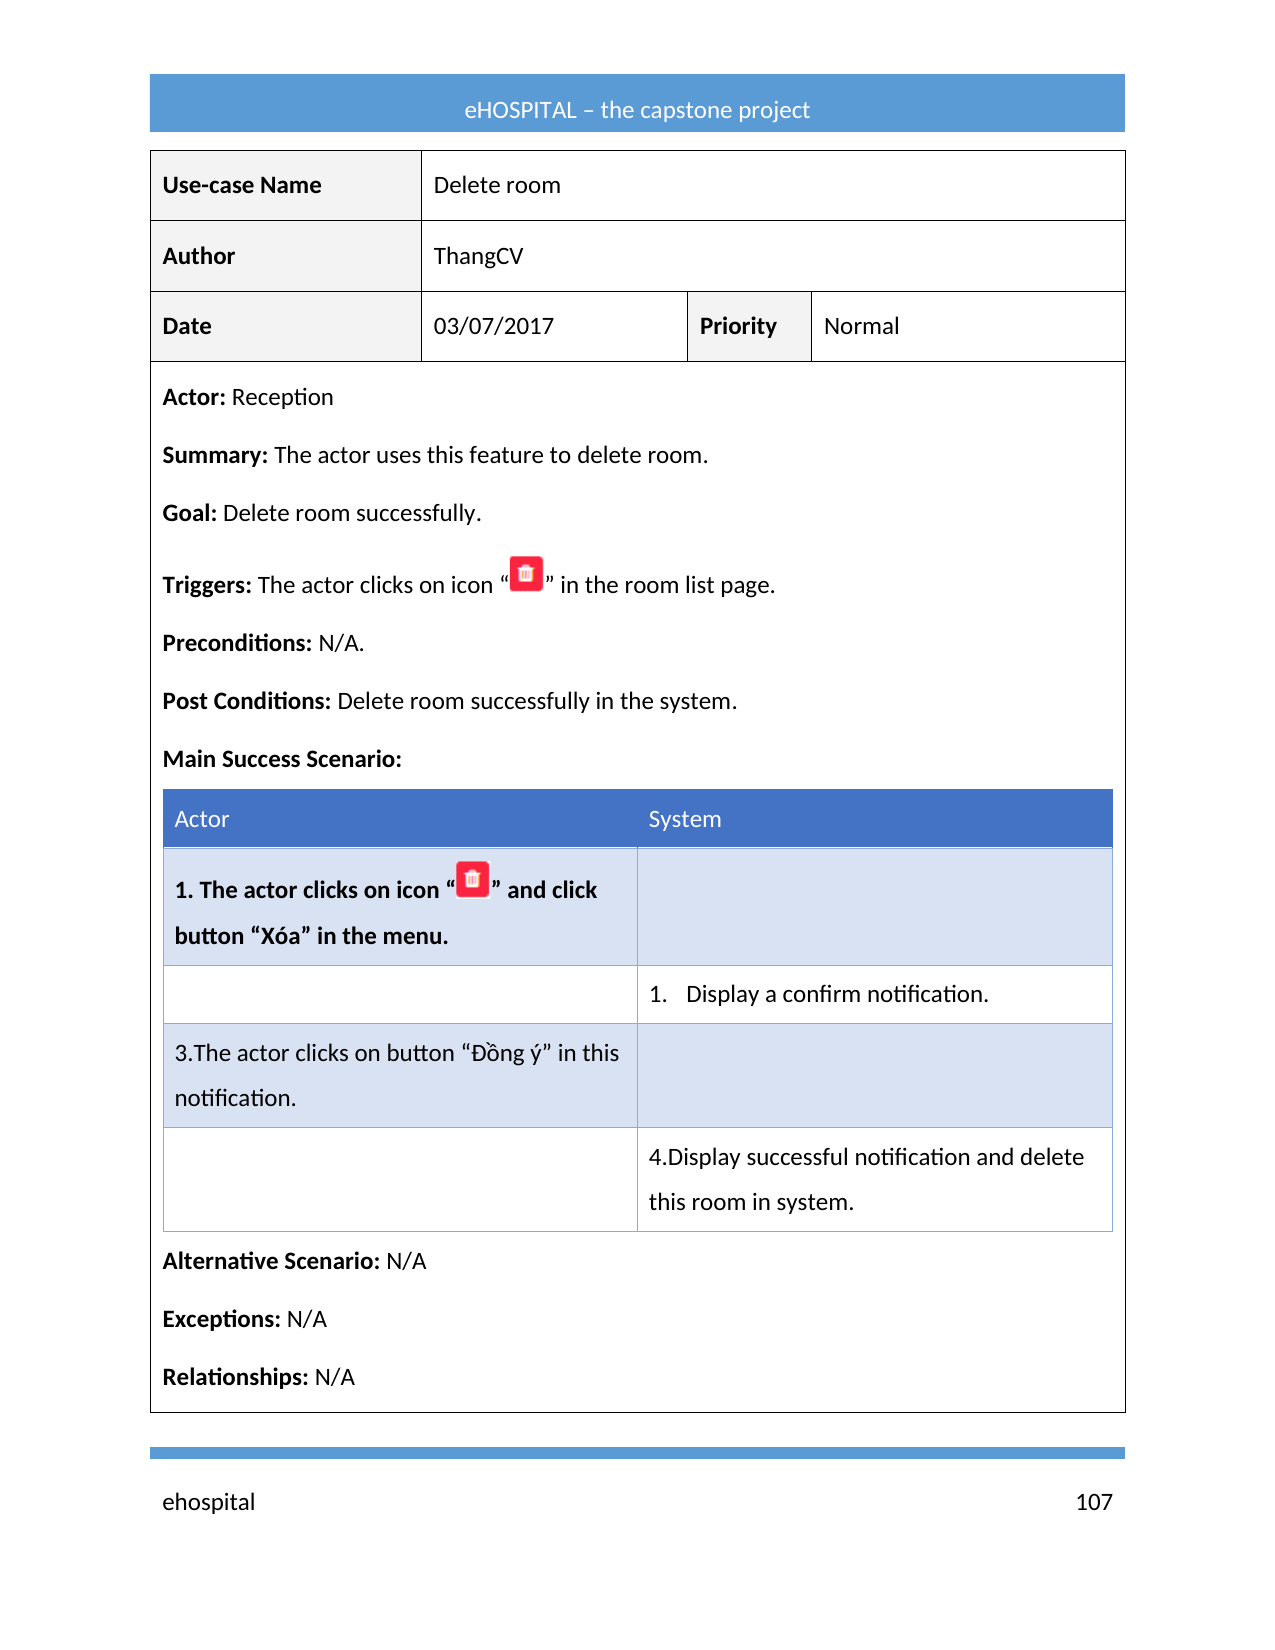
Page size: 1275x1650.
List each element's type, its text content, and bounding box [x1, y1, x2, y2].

table_cell ThangCV [422, 221, 1125, 291]
table_cell Author [151, 221, 421, 291]
table_cell Delete room [422, 151, 1125, 220]
picture [509, 555, 544, 593]
table_cell Normal [812, 292, 1125, 361]
table_cell Use-case Name [151, 151, 421, 220]
table_cell Date [151, 292, 421, 361]
picture [456, 861, 491, 899]
table_cell 03/07/2017 [422, 292, 687, 361]
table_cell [151, 362, 1125, 1412]
table_cell Priority [688, 292, 811, 361]
